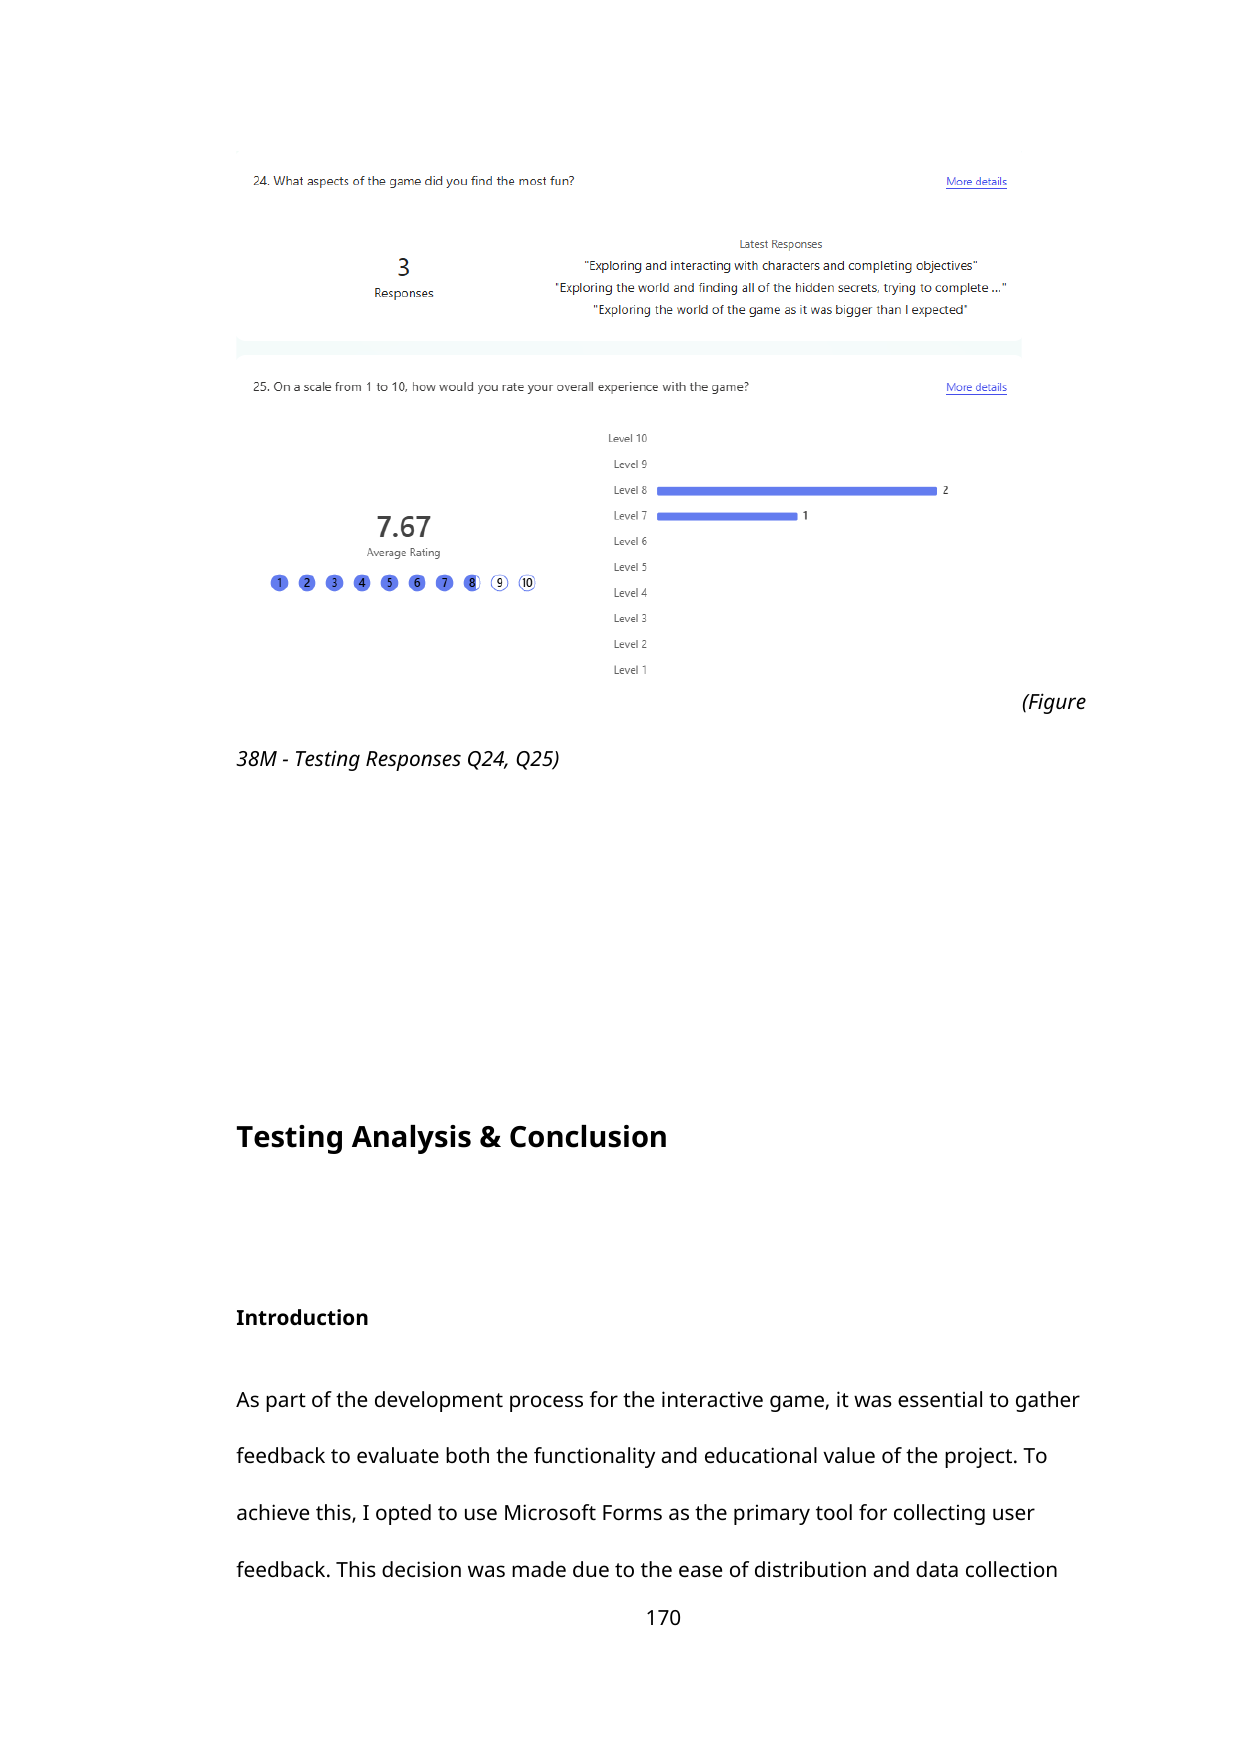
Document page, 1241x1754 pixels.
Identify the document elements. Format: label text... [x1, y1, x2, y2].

text Testing Analysis & Conclusion [236, 1117, 1090, 1156]
text Introduction [236, 1303, 1090, 1331]
picture [236, 151, 1022, 710]
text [236, 1385, 1090, 1584]
